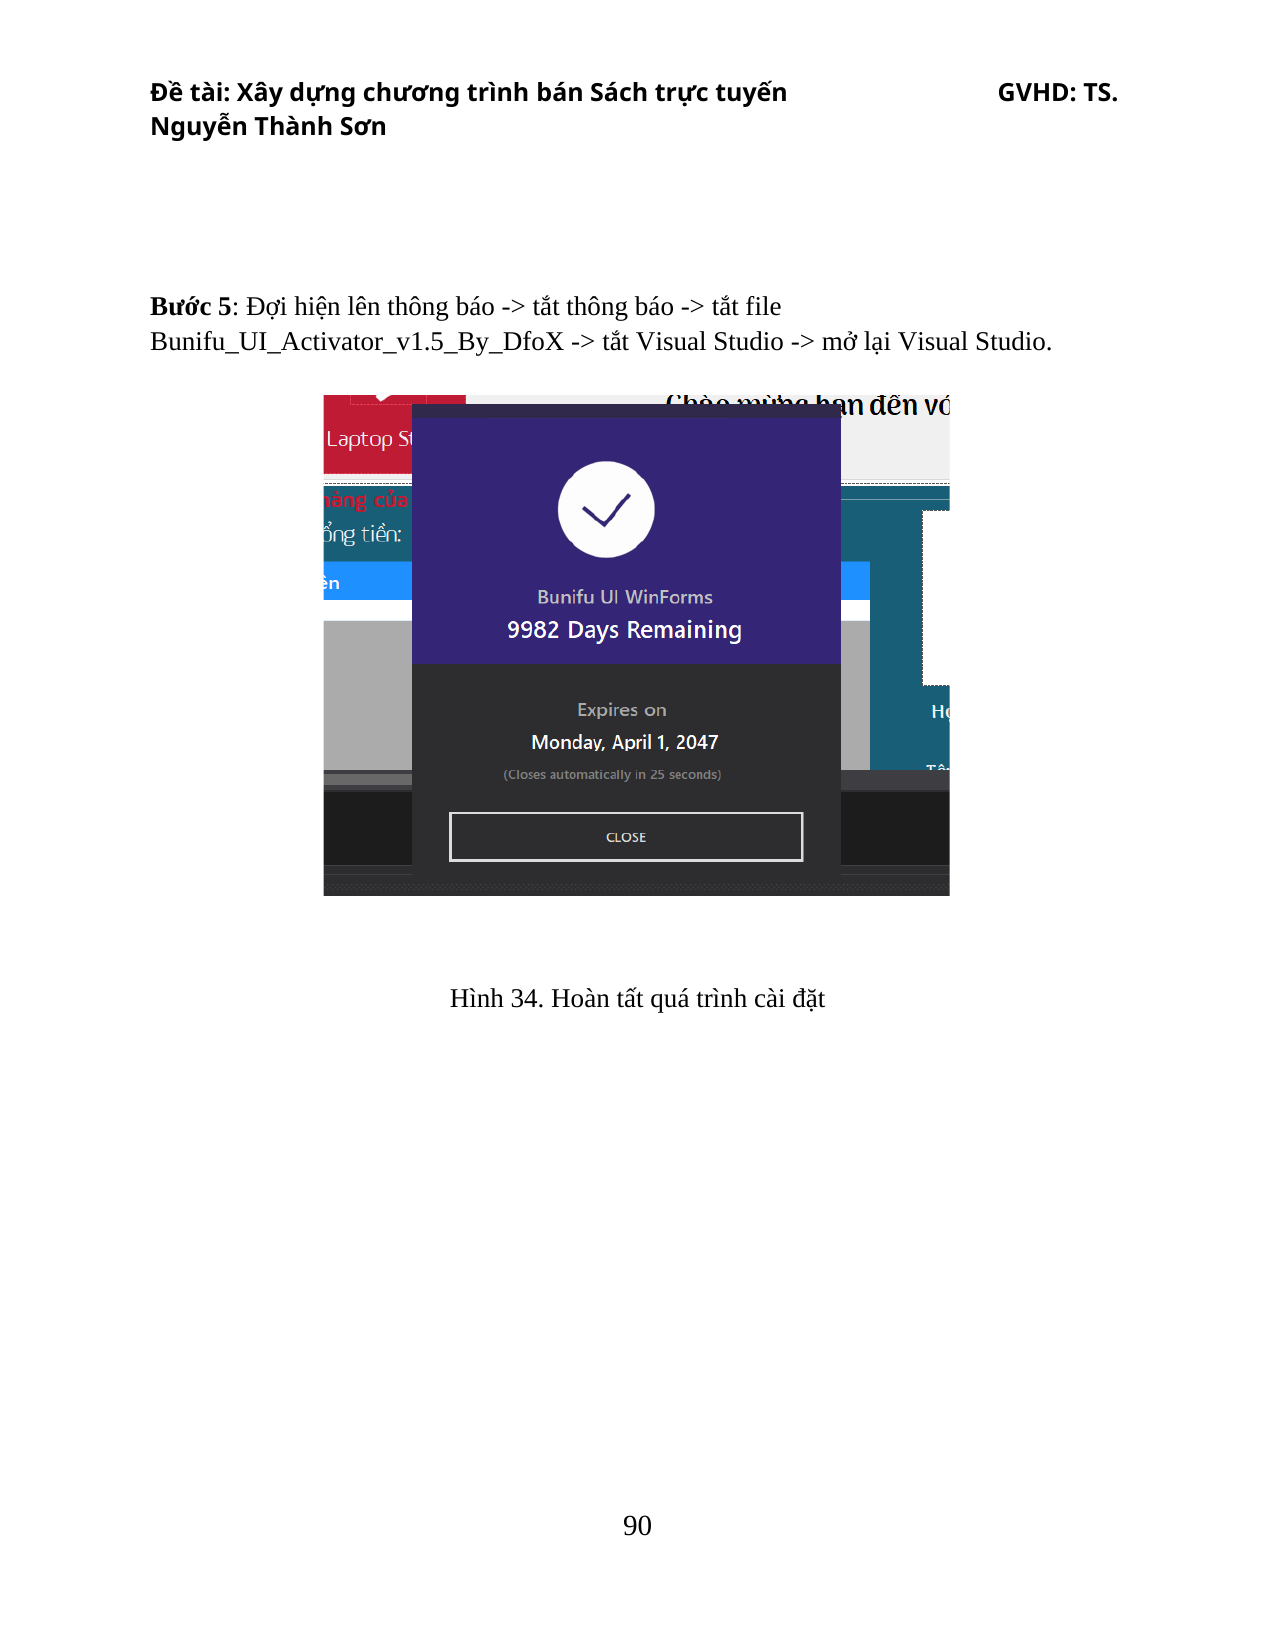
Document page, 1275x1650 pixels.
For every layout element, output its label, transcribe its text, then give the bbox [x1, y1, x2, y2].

text Bước 5: Đợi hiện lên thông báo -> tắt thông báo -> tắt file Bunifu_UI_Activator_v1.5_By_DfoX -> tắt Visual Studio -> mở lại Visual Studio. [150, 290, 1125, 357]
text Hình 34. Hoàn tất quá trình cài đặt [150, 982, 1125, 1013]
picture [323, 395, 950, 896]
